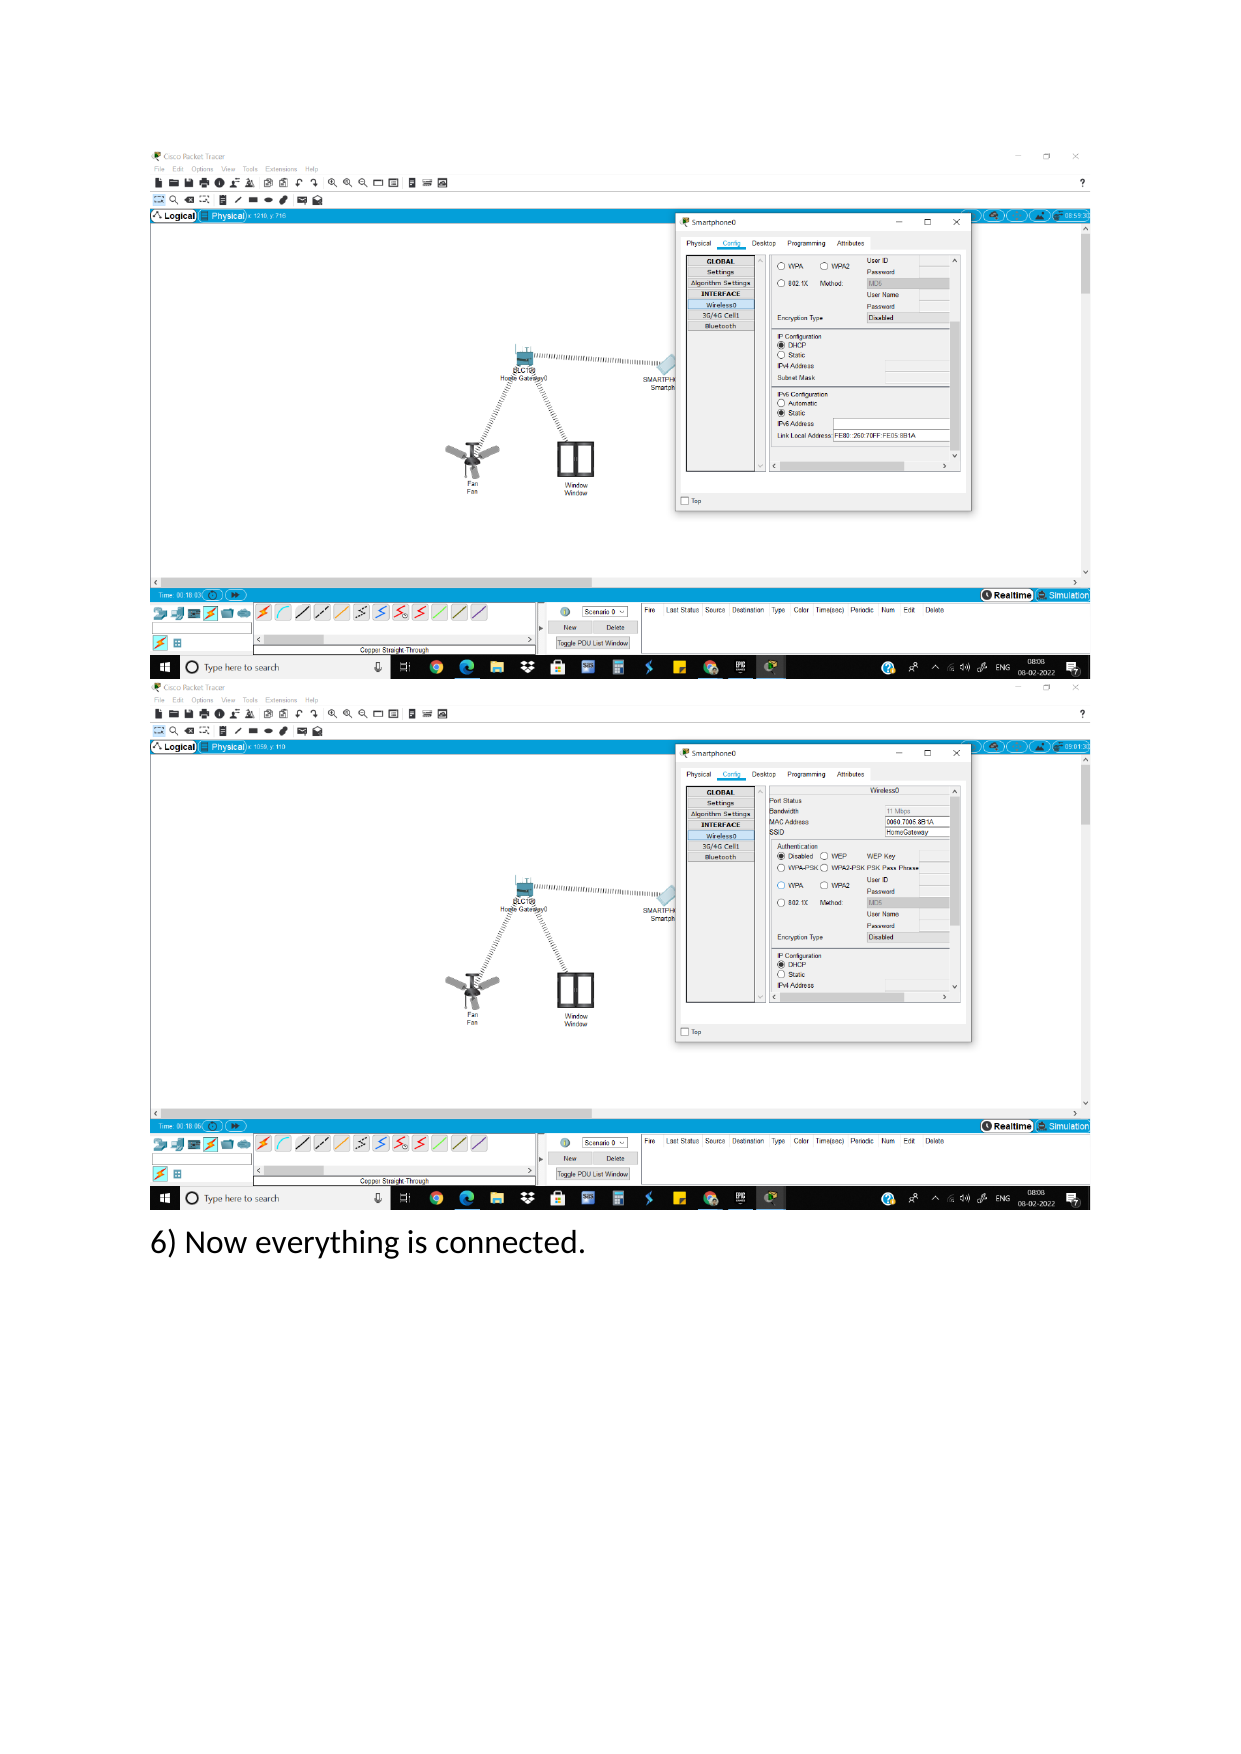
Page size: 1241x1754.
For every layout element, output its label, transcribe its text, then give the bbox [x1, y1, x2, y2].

text 2)Go to fan>config and change dnsgateway to dhcp and automatic 3)Go to advanced setting>i/o config and change the network adapter to PT-IOT-NM-1W. 4)Do the same steps for window. 5)Go to smartphone>config and give the same SSID as the home gateway. 6) Now everything is connected. [150, 1210, 1090, 1262]
picture [990, 743, 997, 750]
picture [150, 681, 1091, 1210]
picture [150, 150, 1091, 679]
picture [990, 212, 997, 219]
picture [1039, 592, 1046, 599]
picture [1039, 1123, 1046, 1130]
